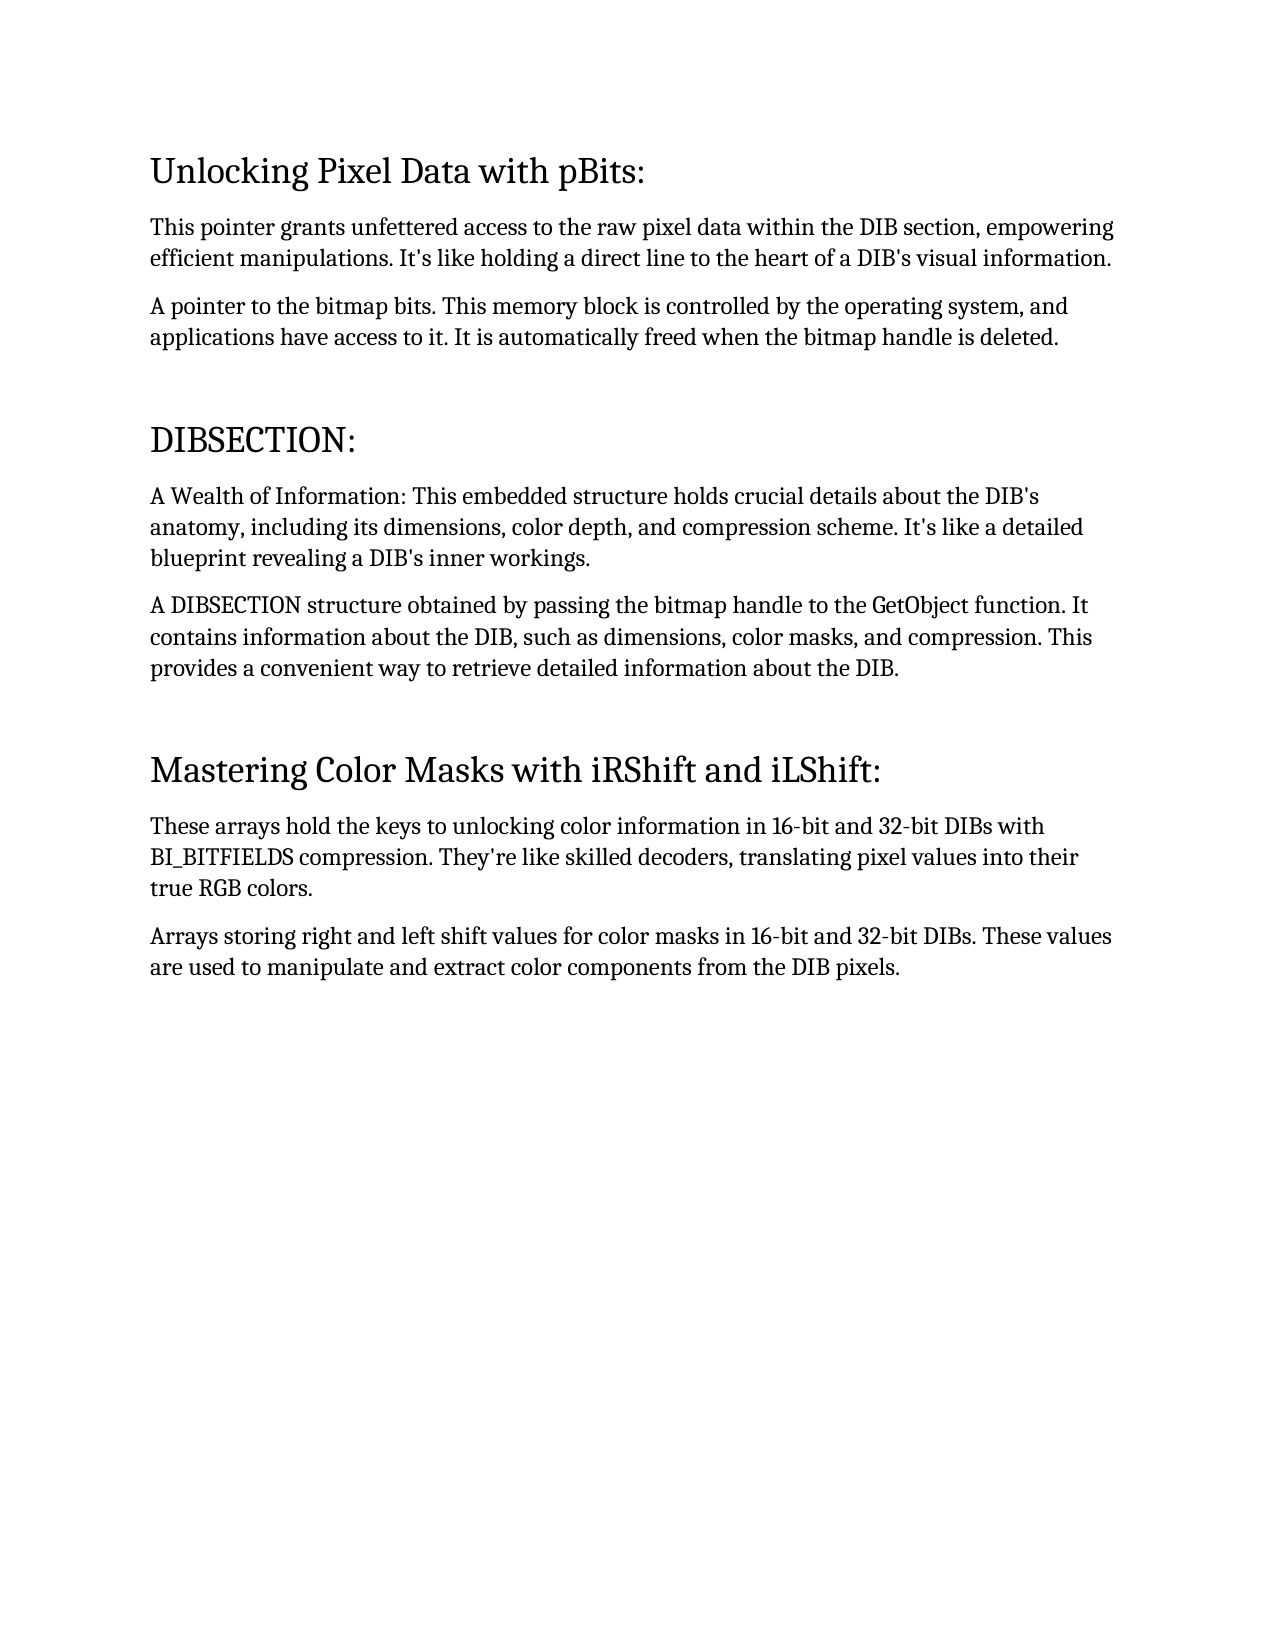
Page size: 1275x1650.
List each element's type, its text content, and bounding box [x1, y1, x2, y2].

text A pointer to the bitmap bits. This memory block is controlled by the operating system, and applications have access to it. It is automatically freed when the bitmap handle is deleted. [150, 292, 1125, 352]
text This pointer grants unfettered access to the raw pixel data within the DIB section, empowering efficient manipulations. It's like holding a direct line to the heart of a DIB's visual information. [150, 213, 1125, 273]
text DIBSECTION: [150, 418, 1125, 462]
text Mastering Color Masks with iRShift and iLShift: [150, 749, 1125, 792]
text A DIBSECTION structure obtained by passing the bitmap handle to the GetObject function. It contains information about the DIB, such as dimensions, color masks, and compression. This provides a convenient way to retrieve detailed information about the DIB. [150, 591, 1125, 682]
text Unlocking Pixel Data with pBits: [150, 150, 1125, 193]
text These arrays hold the keys to unlocking color information in 16-bit and 32-bit DIBs with BI_BITFIELDS compression. They're like skilled decoders, translating pixel values into their true RGB colors. [150, 812, 1125, 903]
text Arrays storing right and left shift values for color masks in 16-bit and 32-bit DIBs. These values are used to manipulate and extract color components from the DIB pixels. [150, 922, 1125, 982]
text A Wealth of Information: This embedded structure holds crucial details about the DIB's anatomy, including its dimensions, color depth, and compression scheme. It's like a detailed blueprint revealing a DIB's inner workings. [150, 482, 1125, 572]
